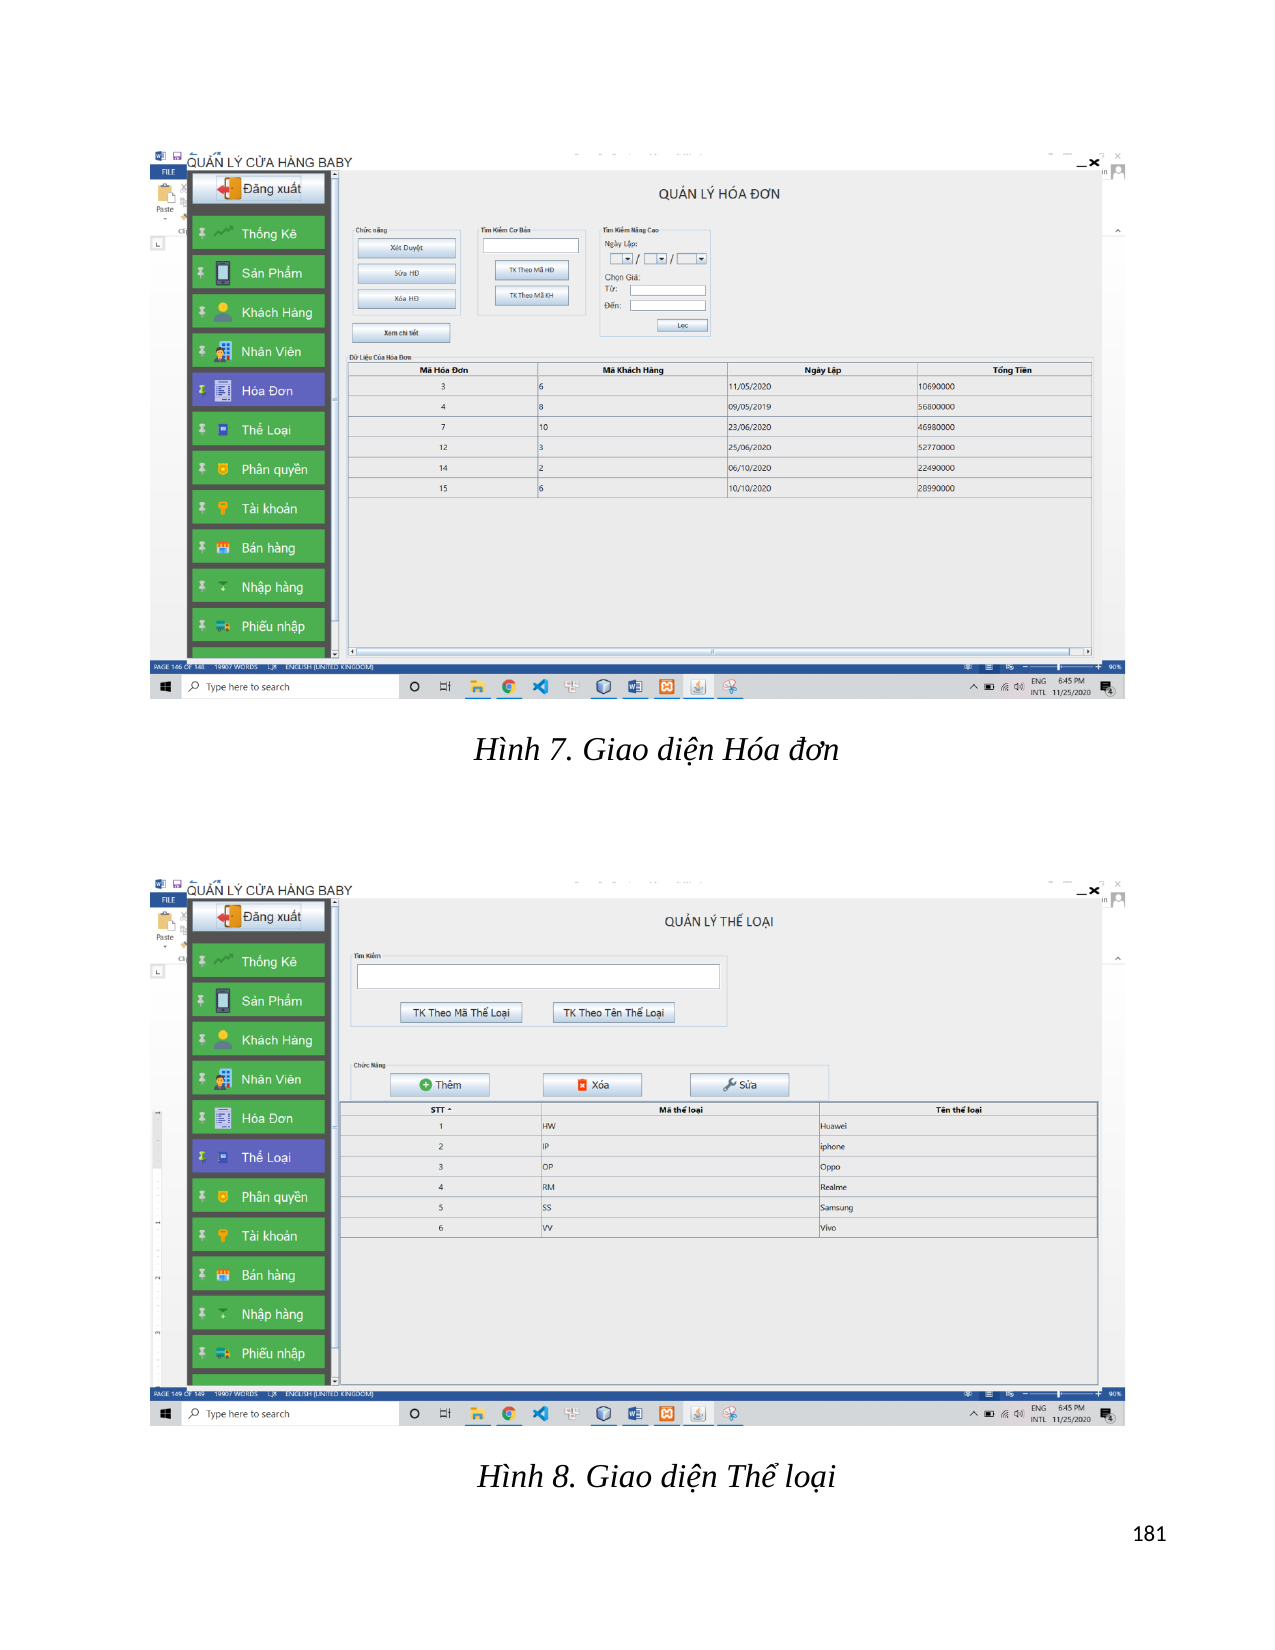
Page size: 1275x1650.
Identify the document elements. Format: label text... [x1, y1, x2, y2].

text Hình 7. Giao diện Hóa đơn [150, 729, 1167, 767]
text Hình 8. Giao diện Thể loại [150, 1456, 1167, 1495]
picture [150, 150, 1125, 699]
picture [150, 877, 1125, 1426]
